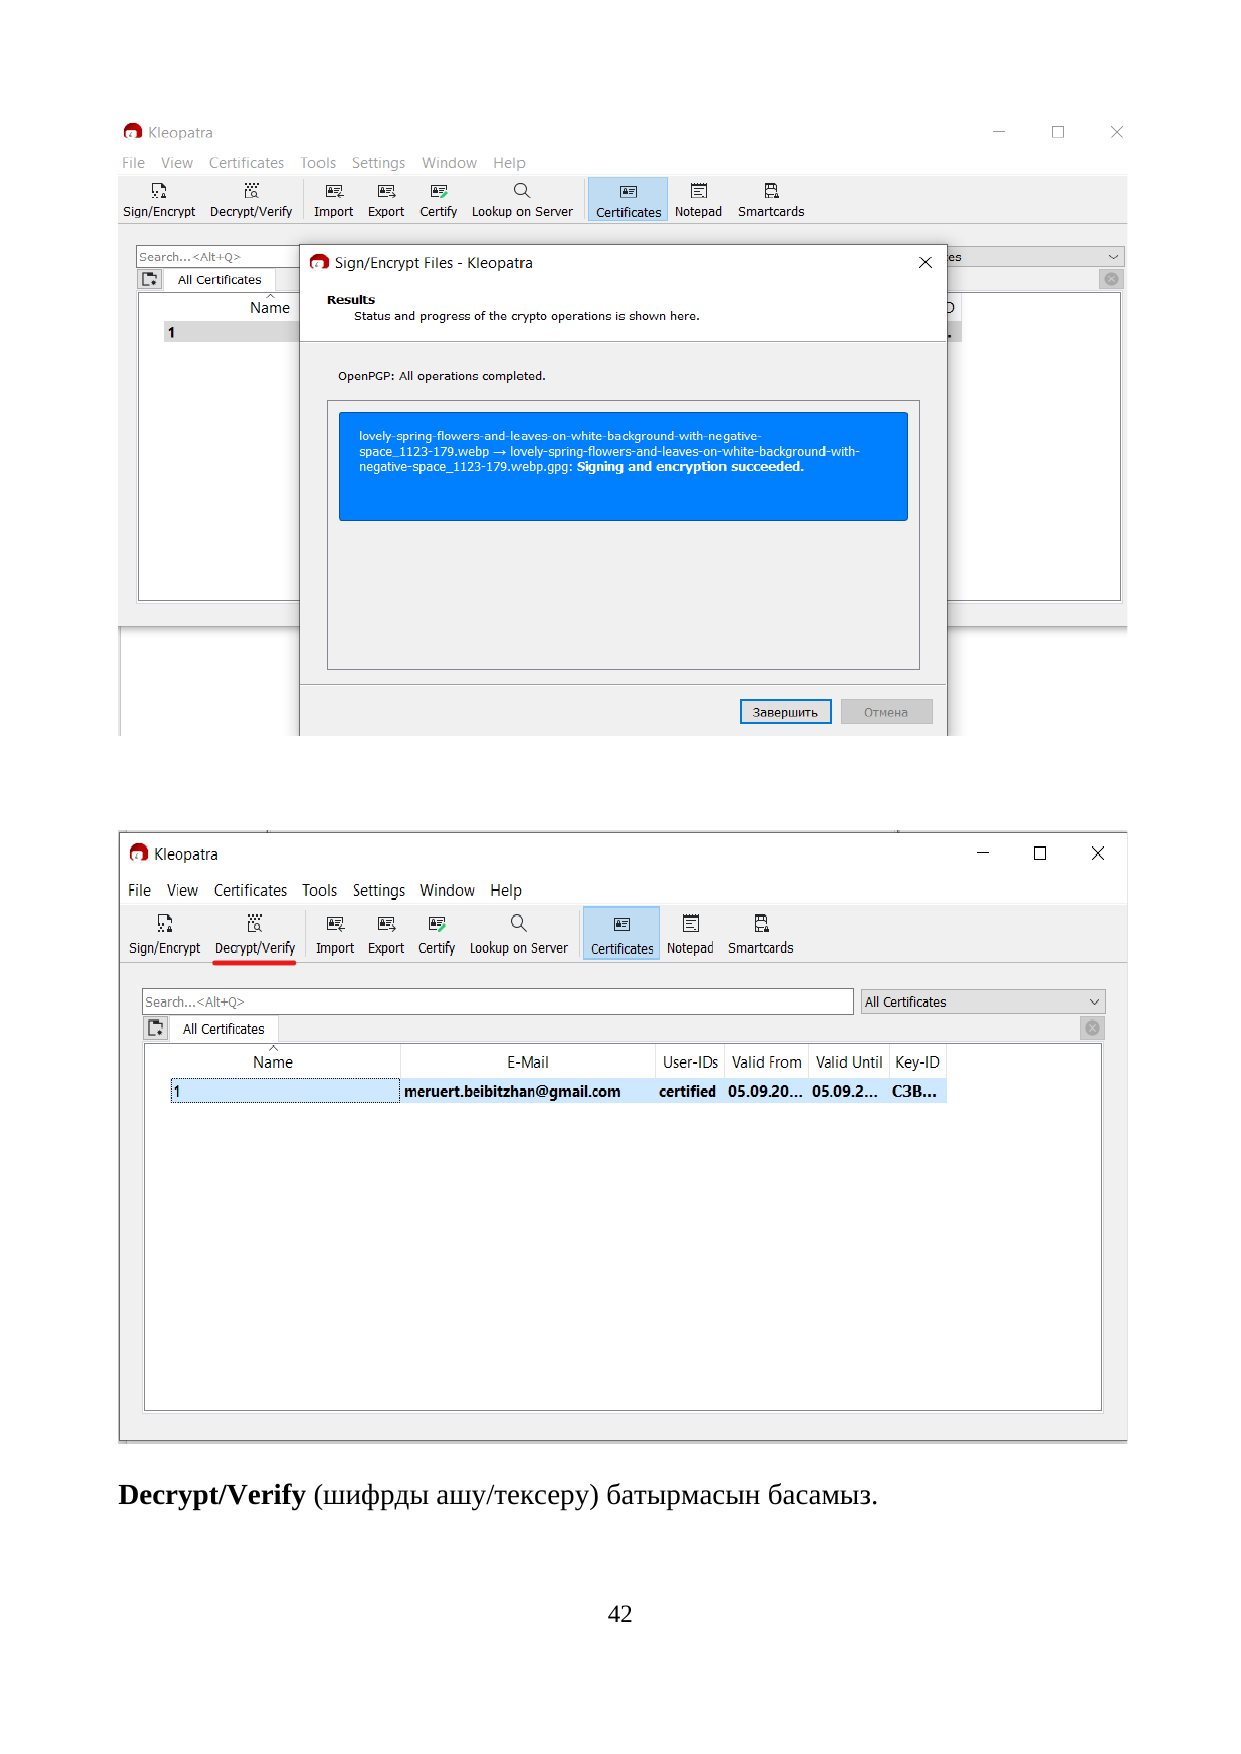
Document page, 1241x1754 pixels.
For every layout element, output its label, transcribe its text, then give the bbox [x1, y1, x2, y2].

text Decrypt/Verify (шифрды ашу/тексеру) батырмасын басамыз. [118, 1477, 1122, 1511]
picture [118, 830, 1128, 1444]
picture [118, 118, 1128, 736]
